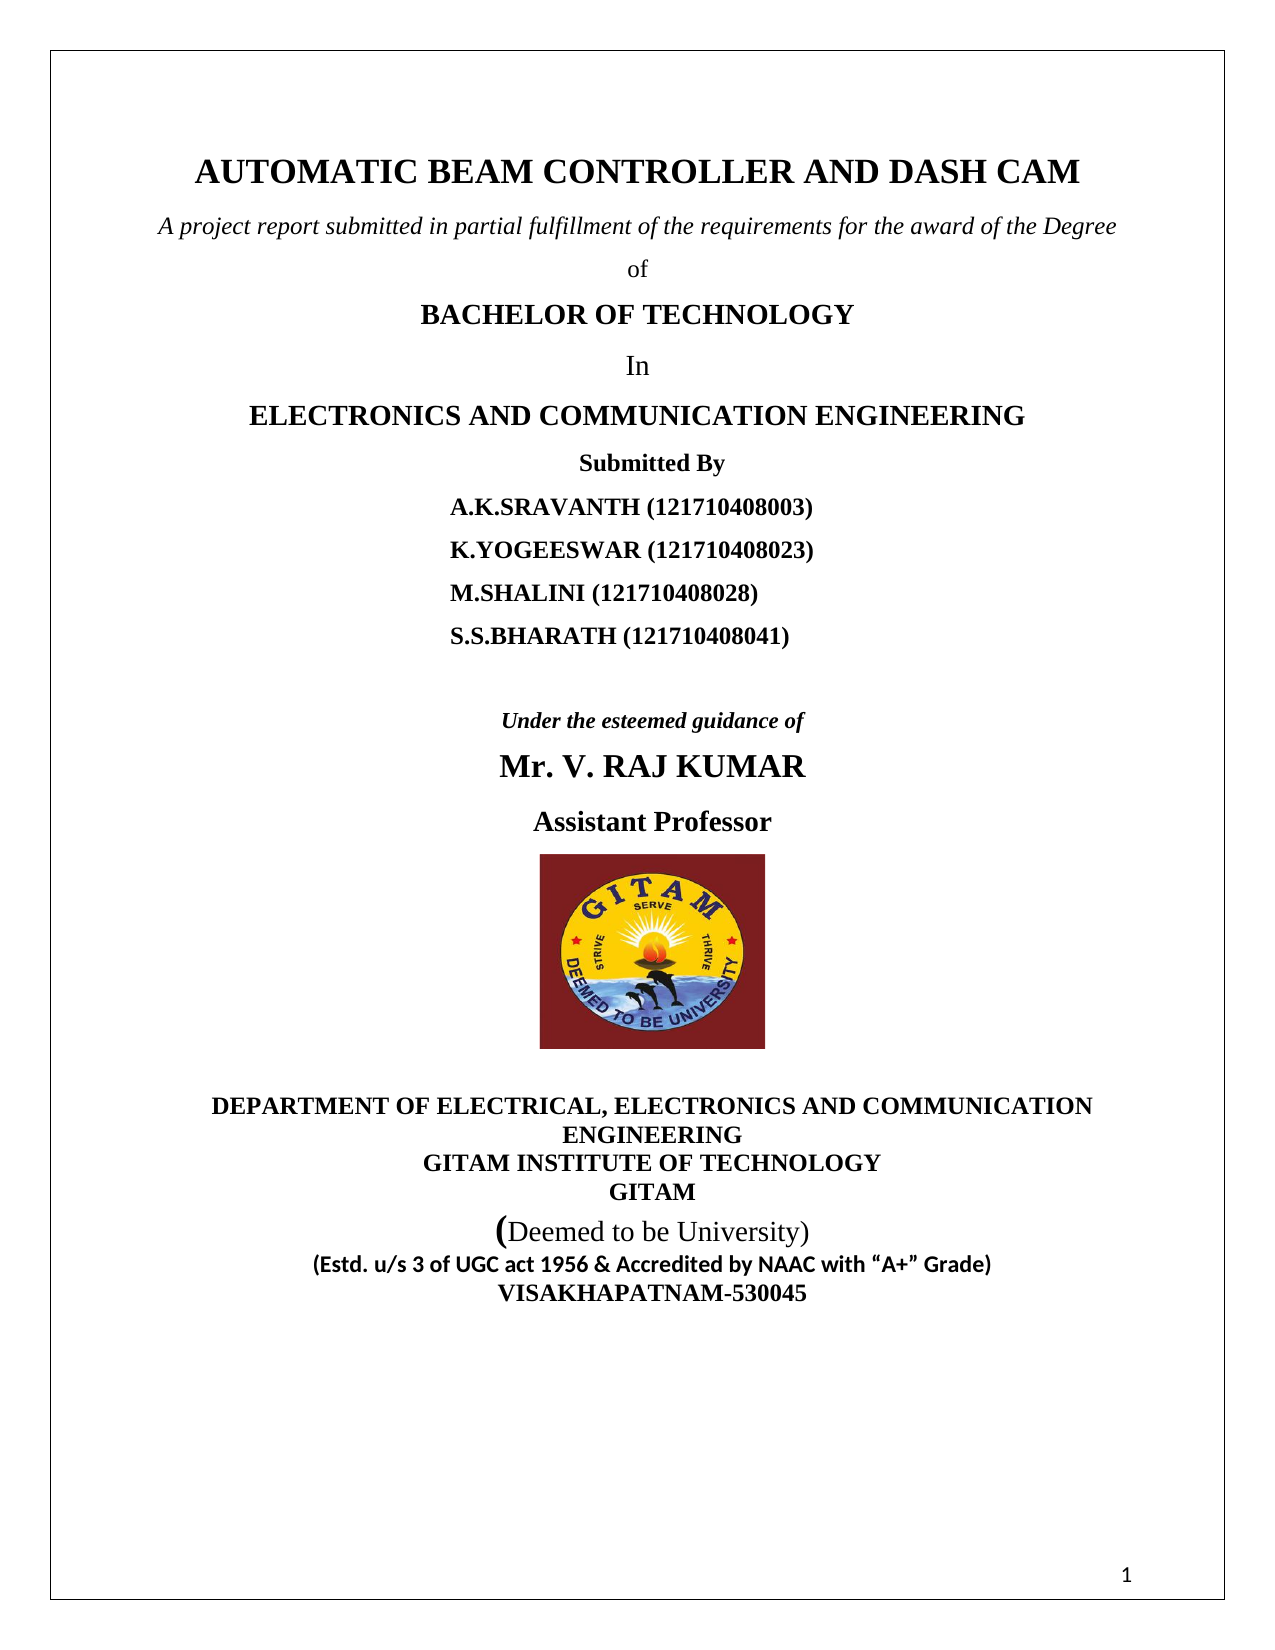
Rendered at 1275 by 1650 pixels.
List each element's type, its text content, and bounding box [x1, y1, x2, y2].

text AUTOMATIC BEAM CONTROLLER AND DASH CAM [150, 150, 1125, 191]
text Assistant Professor [179, 804, 1125, 838]
text (Deemed to be University) [179, 1206, 1125, 1249]
text VISAKHAPATNAM-530045 [179, 1278, 1125, 1307]
text BACHELOR OF TECHNOLOGY [150, 297, 1125, 331]
text In [150, 348, 1125, 381]
text Mr. V. RAJ KUMAR [179, 747, 1125, 785]
text DEPARTMENT OF ELECTRICAL, ELECTRONICS AND COMMUNICATION ENGINEERING [179, 1091, 1125, 1148]
text M.SHALINI (121710408028) [450, 578, 1125, 607]
text Submitted By [179, 448, 1125, 477]
text ELECTRONICS AND COMMUNICATION ENGINEERING [150, 398, 1125, 432]
text GITAM [179, 1177, 1125, 1206]
text A project report submitted in partial fulfillment of the requirements for the award of the Degree of [150, 211, 1125, 283]
text (Estd. u/s 3 of UGC act 1956 & Accredited by NAAC with “A+” Grade) [179, 1249, 1125, 1278]
text Under the esteemed guidance of [179, 707, 1125, 733]
text GITAM INSTITUTE OF TECHNOLOGY [179, 1148, 1125, 1177]
text A.K.SRAVANTH (121710408003) [450, 492, 1125, 520]
text S.S.BHARATH (121710408041) [404, 621, 1125, 650]
text K.YOGEESWAR (121710408023) [450, 535, 1125, 563]
picture [539, 854, 766, 1049]
